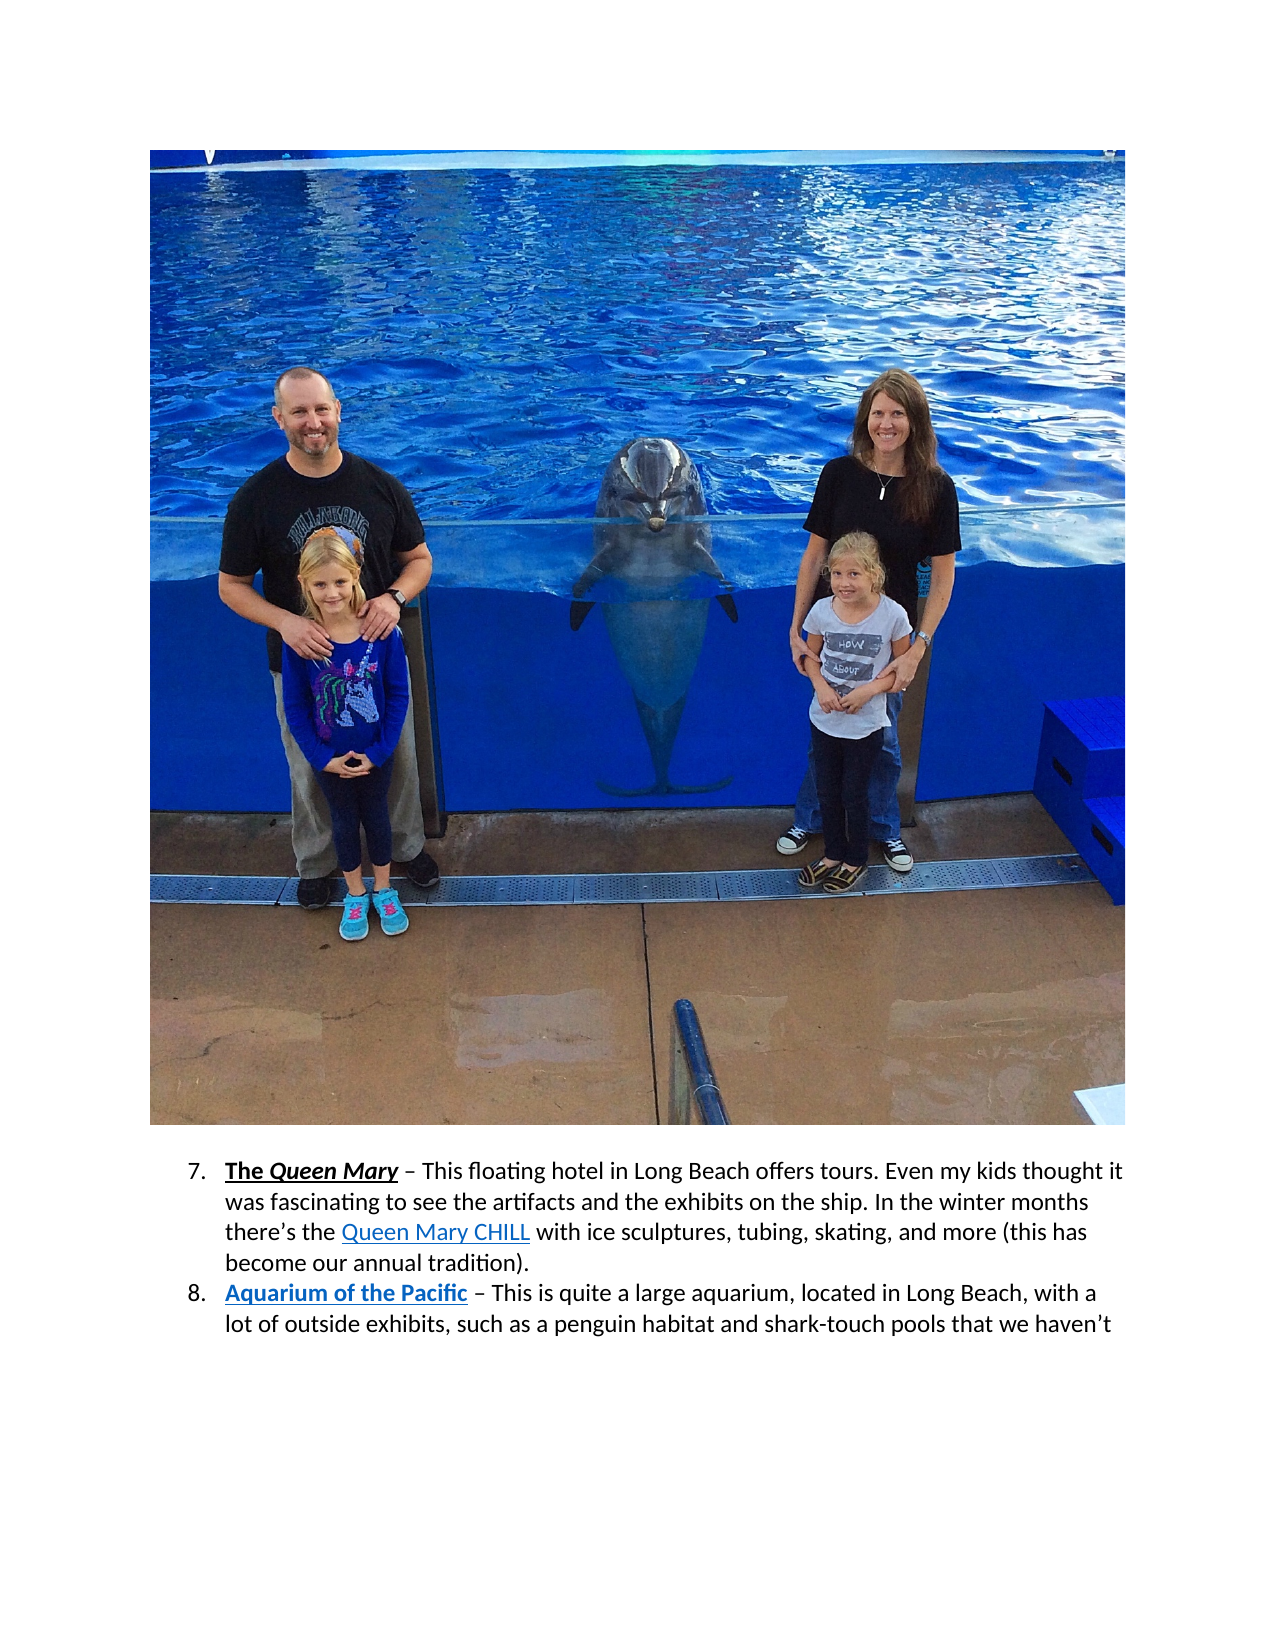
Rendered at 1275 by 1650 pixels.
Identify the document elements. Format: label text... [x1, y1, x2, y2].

list The Queen Mary – This floating hotel in Long Beach offers tours. Even my kids thought it was fascinating to see the artifacts and the exhibits on the ship. In the winter months there’s the Queen Mary CHILL with ice sculptures, tubing, skating, and more (this has become our annual tradition). [187, 1156, 1125, 1278]
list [187, 1278, 1125, 1339]
picture [150, 150, 1125, 1125]
